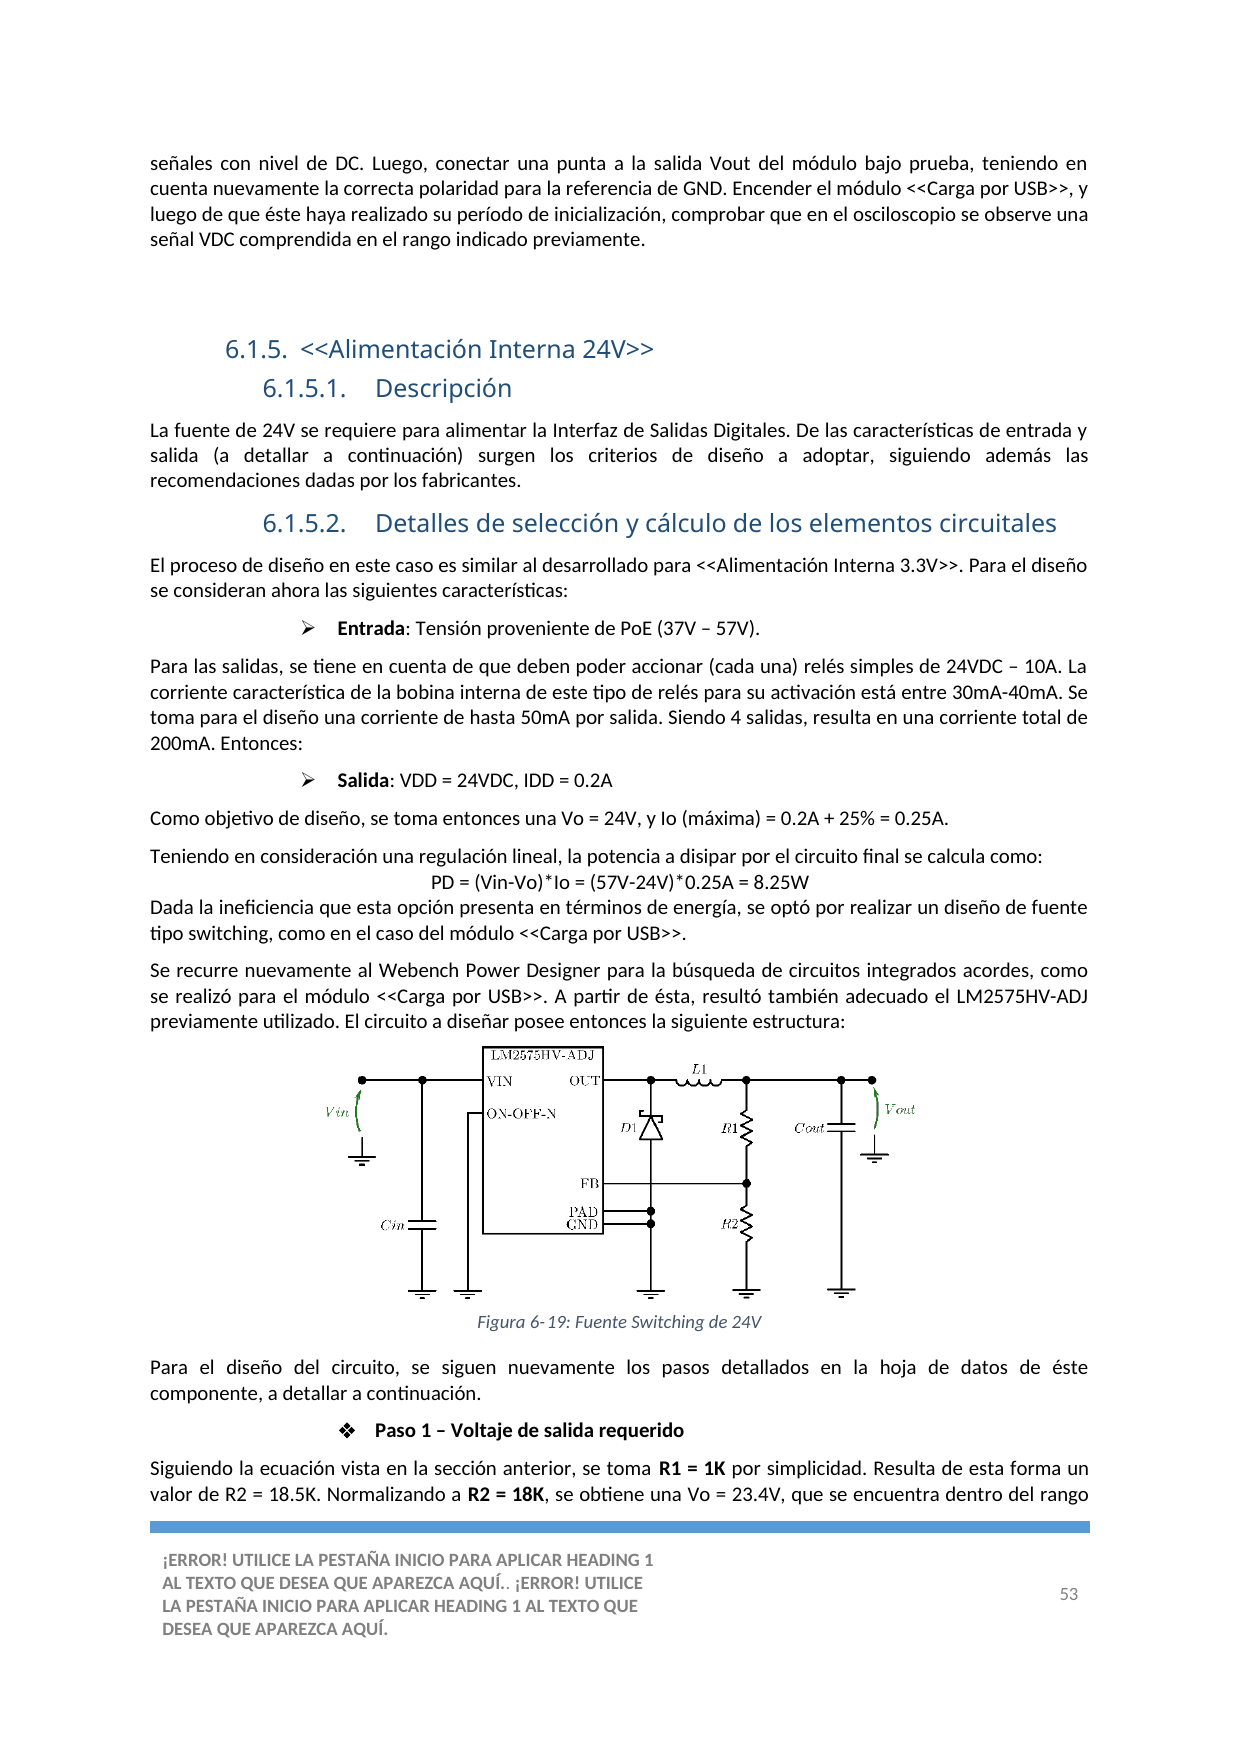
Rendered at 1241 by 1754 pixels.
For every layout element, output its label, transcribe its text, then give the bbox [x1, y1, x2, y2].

text Como objetivo de diseño, se toma entonces una Vo = 24V, y Io (máxima) = 0.2A + 25% = 0.25A. [150, 806, 1090, 831]
subtitle <<Alimentación Interna 24V>> [225, 332, 1090, 366]
text Se recurre nuevamente al Webench Power Designer para la búsqueda de circuitos integrados acordes, como se realizó para el módulo <<Carga por USB>>. A partir de ésta, resultó también adecuado el LM2575HV-ADJ previamente utilizado. El circuito a diseñar posee entonces la siguiente estructura: [150, 958, 1090, 1034]
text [150, 1456, 1090, 1506]
text Para el diseño del circuito, se siguen nuevamente los pasos detallados en la hoja de datos de éste componente, a detallar a continuación. [150, 1354, 1090, 1405]
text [150, 150, 1090, 252]
list Salida: VDD = 24VDC, IDD = 0.2A [300, 768, 1090, 793]
text PD = (Vin-Vo)*Io = (57V-24V)*0.25A = 8.25W [150, 869, 1090, 894]
text El proceso de diseño en este caso es similar al desarrollado para <<Alimentación Interna 3.3V>>. Para el diseño se consideran ahora las siguientes características: [150, 552, 1090, 603]
list Entrada: Tensión proveniente de PoE (37V – 57V). [300, 616, 1090, 641]
subtitle Descripción [262, 370, 1090, 404]
text Teniendo en consideración una regulación lineal, la potencia a disipar por el circuito final se calcula como: [150, 843, 1090, 869]
subtitle Detalles de selección y cálculo de los elementos circuitales [262, 506, 1090, 540]
picture [325, 1046, 915, 1299]
text La fuente de 24V se requiere para alimentar la Interfaz de Salidas Digitales. De las características de entrada y salida (a detallar a continuación) surgen los criterios de diseño a adoptar, siguiendo además las recomendaciones dadas por los fabricantes. [150, 417, 1090, 493]
list Paso 1 – Voltaje de salida requerido [337, 1418, 1090, 1443]
text Dada la ineficiencia que esta opción presenta en términos de energía, se optó por realizar un diseño de fuente tipo switching, como en el caso del módulo <<Carga por USB>>. [150, 894, 1090, 945]
text Para las salidas, se tiene en cuenta de que deben poder accionar (cada una) relés simples de 24VDC – 10A. La corriente característica de la bobina interna de este tipo de relés para su activación está entre 30mA-40mA. Se toma para el diseño una corriente de hasta 50mA por salida. Siendo 4 salidas, resulta en una corriente total de 200mA. Entonces: [150, 653, 1090, 755]
